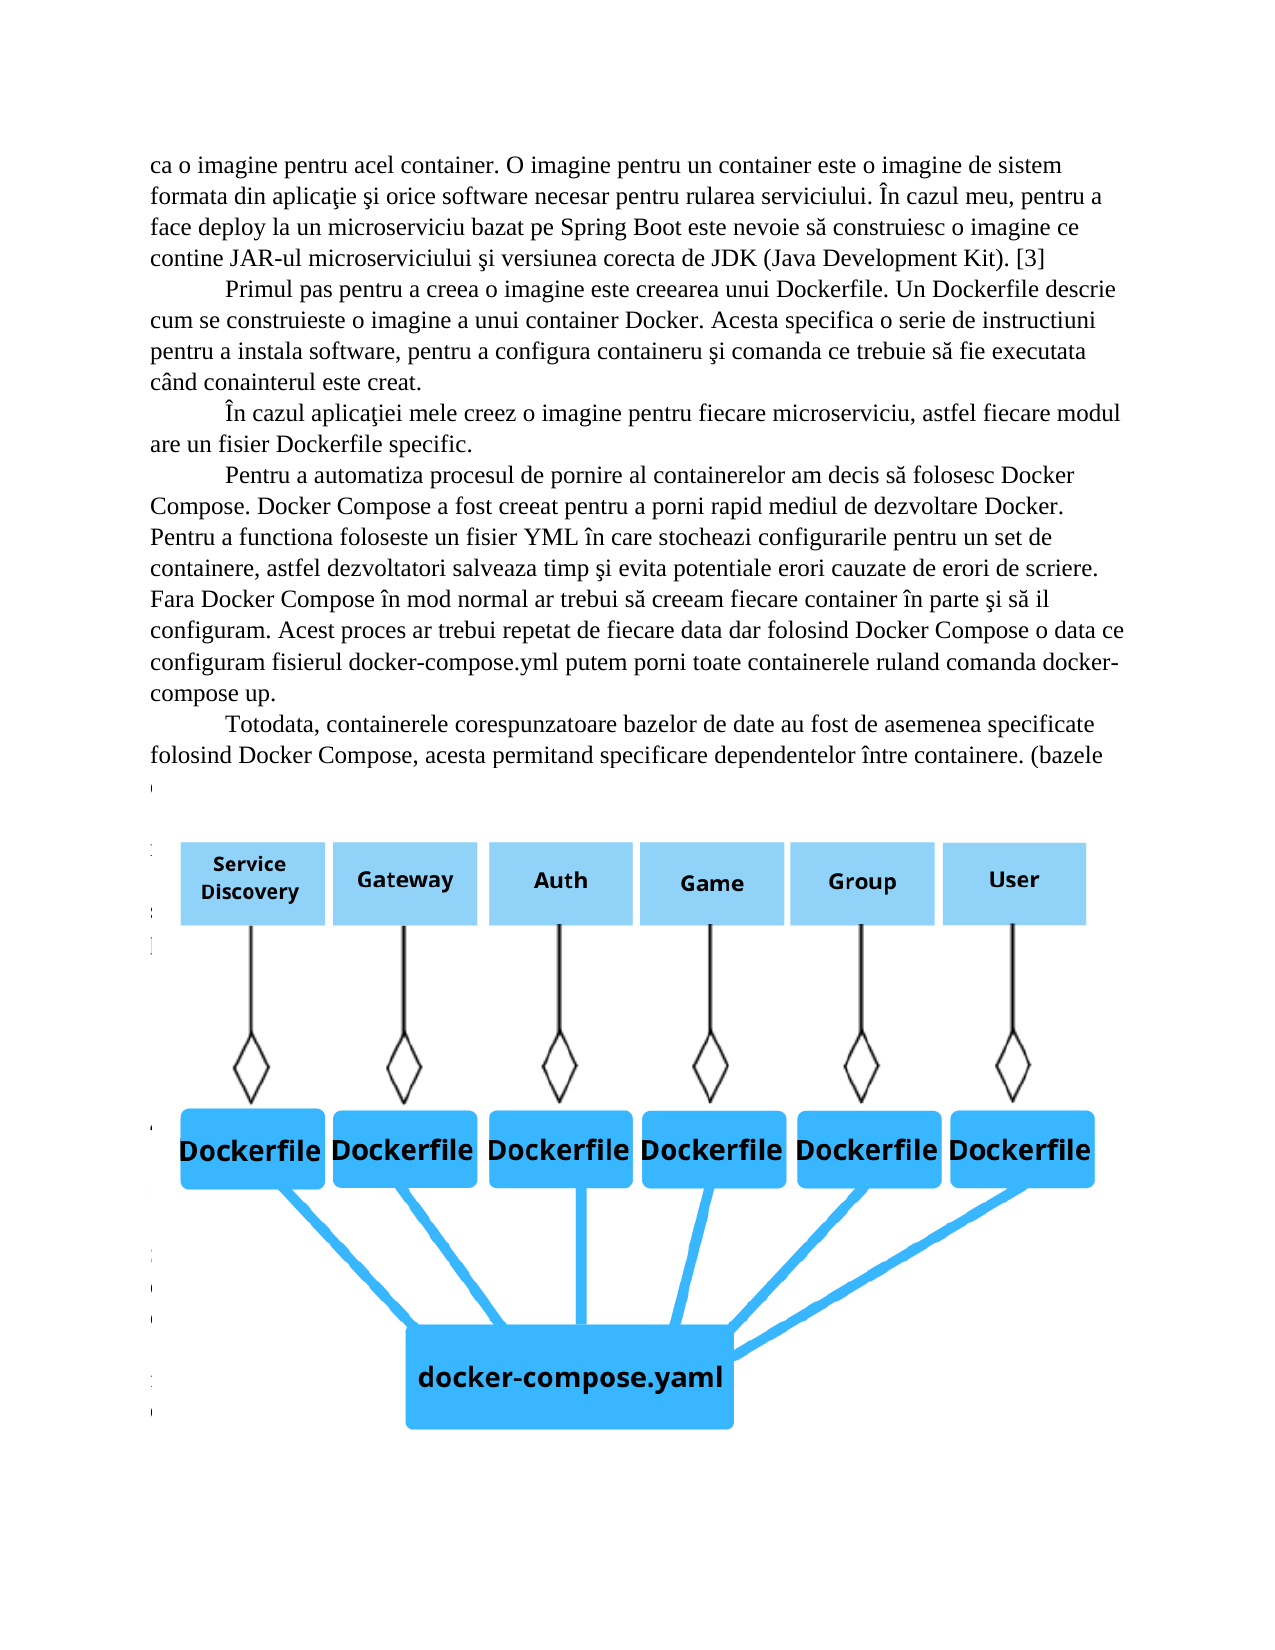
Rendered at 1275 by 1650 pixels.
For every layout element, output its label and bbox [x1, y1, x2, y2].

picture [151, 768, 1122, 1497]
text [150, 150, 1125, 955]
